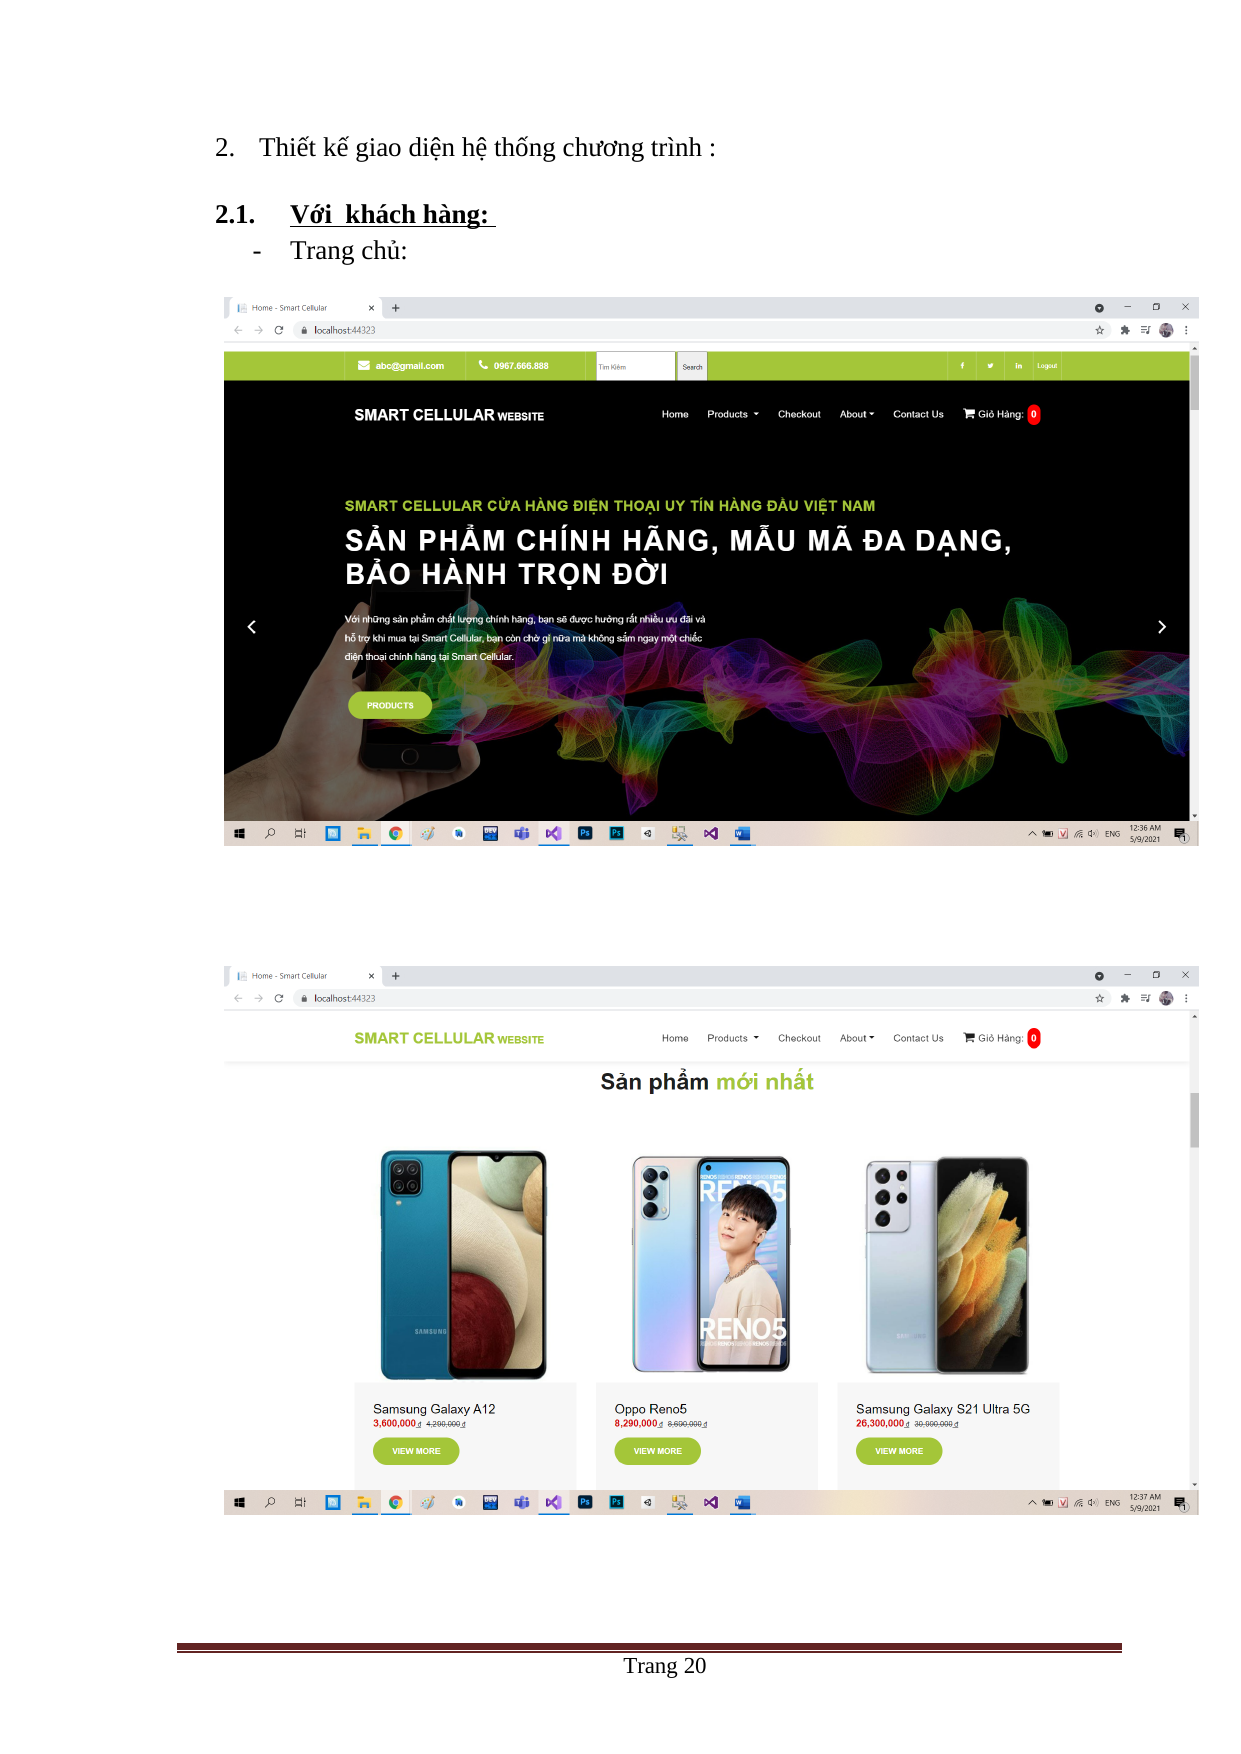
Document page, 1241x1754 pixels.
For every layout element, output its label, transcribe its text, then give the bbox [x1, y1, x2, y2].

picture [224, 966, 1199, 1515]
subtitle Với khách hàng: [215, 198, 1122, 230]
picture [224, 297, 1199, 846]
subtitle Thiết kế giao diện hệ thống chương trình : [215, 131, 1122, 162]
list Trang chủ: [252, 234, 1122, 265]
